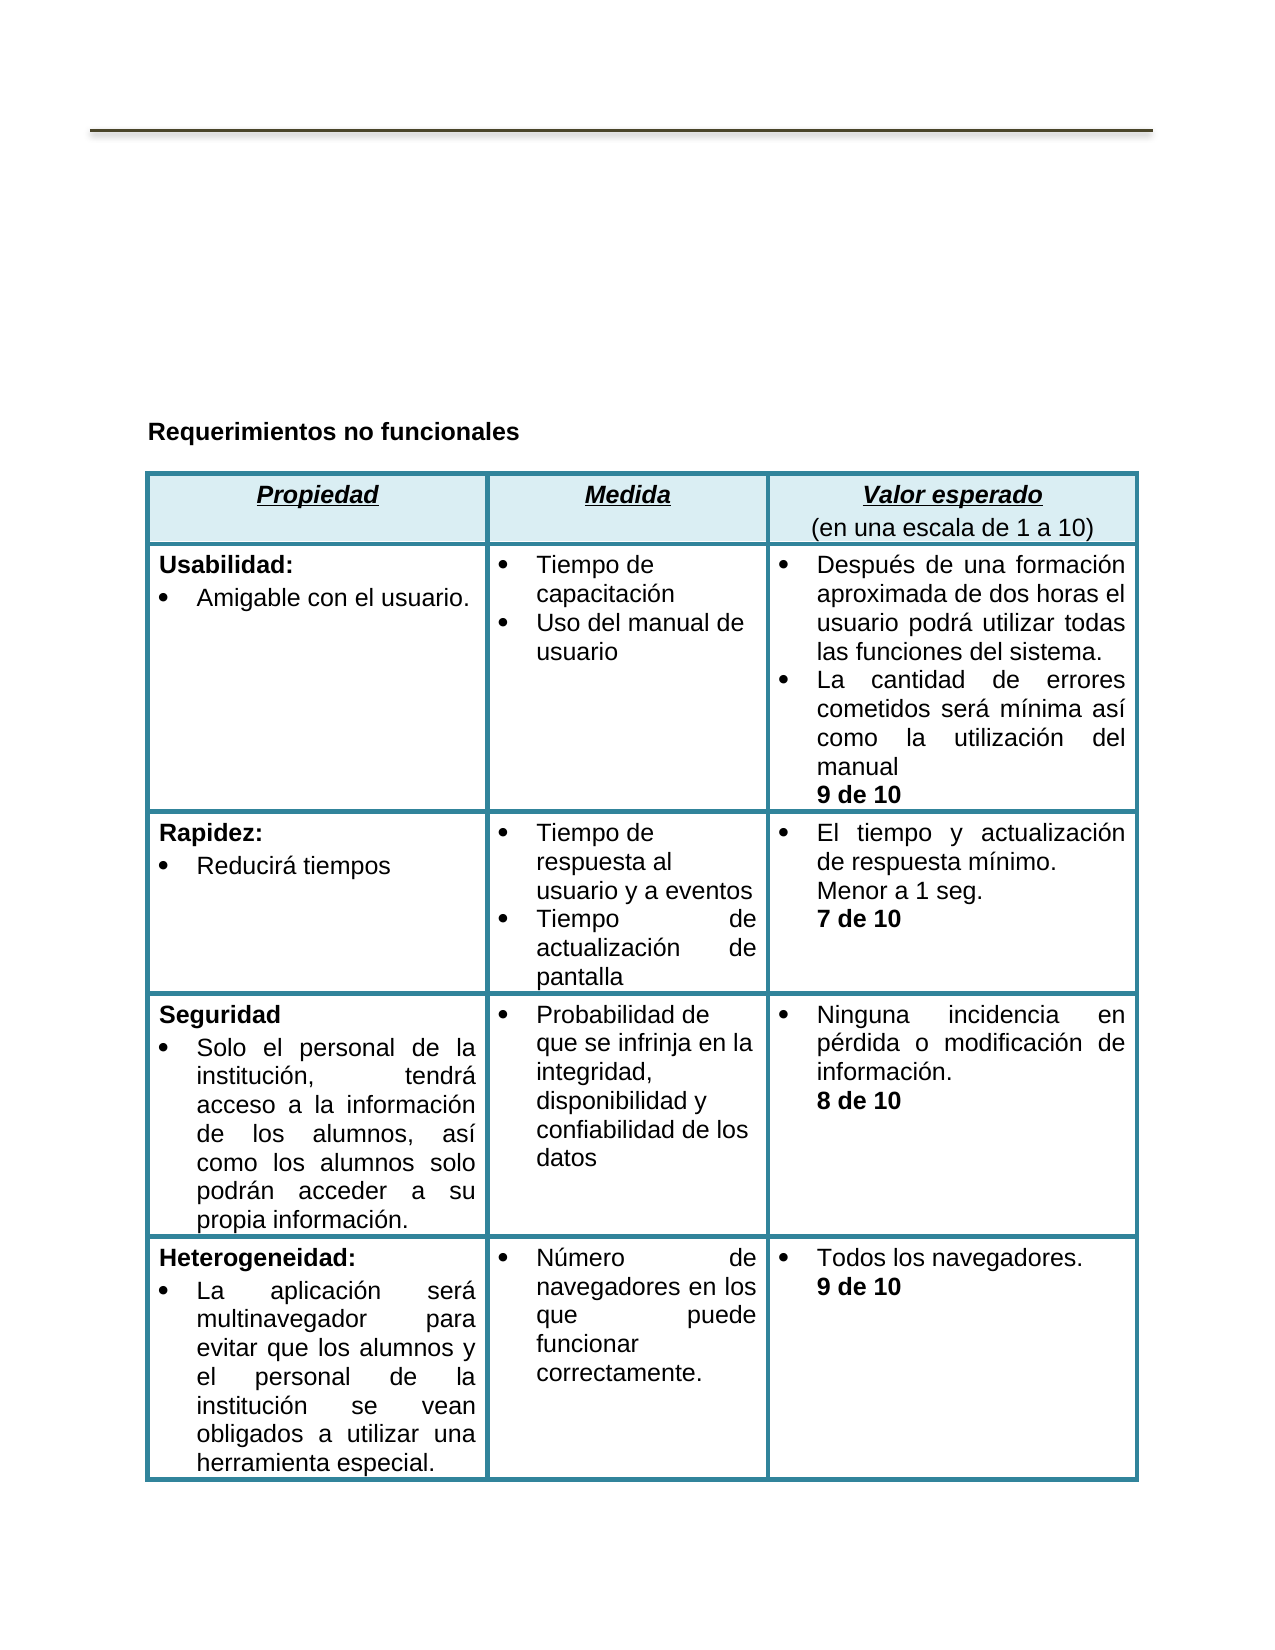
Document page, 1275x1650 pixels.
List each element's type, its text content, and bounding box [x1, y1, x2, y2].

table_cell Ninguna incidencia en pérdida o modificación de información. 8 de 10 [770, 996, 1135, 1234]
table_header Valor esperado (en una escala de 1 a 10) [770, 476, 1135, 541]
table_header Medida [490, 476, 766, 541]
table_cell Todos los navegadores. 9 de 10 [770, 1239, 1135, 1477]
table_header Propiedad [150, 476, 485, 541]
table_cell Probabilidad de que se infrinja en la integridad, disponibilidad y confiabilidad de los datos [490, 996, 766, 1234]
table_cell Rapidez: Reducirá tiempos [150, 814, 485, 991]
table_cell Tiempo de respuesta al usuario y a eventos Tiempo de actualización de pantalla [490, 814, 766, 991]
table_cell Seguridad Solo el personal de la institución, tendrá acceso a la información de los alumnos, así como los alumnos solo podrán acceder a su propia información. [150, 996, 485, 1234]
table_cell Heterogeneidad: La aplicación será multinavegador para evitar que los alumnos y el personal de la institución se vean obligados a utilizar una herramienta especial. [150, 1239, 485, 1477]
text Requerimientos no funcionales [148, 417, 1127, 446]
table_cell Tiempo de capacitación Uso del manual de usuario [490, 546, 766, 809]
table_cell El tiempo y actualización de respuesta mínimo. Menor a 1 seg. 7 de 10 [770, 814, 1135, 991]
table_cell Después de una formación aproximada de dos horas el usuario podrá utilizar todas las funciones del sistema. La cantidad de errores cometidos será mínima así como la utilización del manual 9 de 10 [770, 546, 1135, 809]
table_cell Usabilidad: Amigable con el usuario. [150, 546, 485, 809]
table_cell Número de navegadores en los que puede funcionar correctamente. [490, 1239, 766, 1477]
